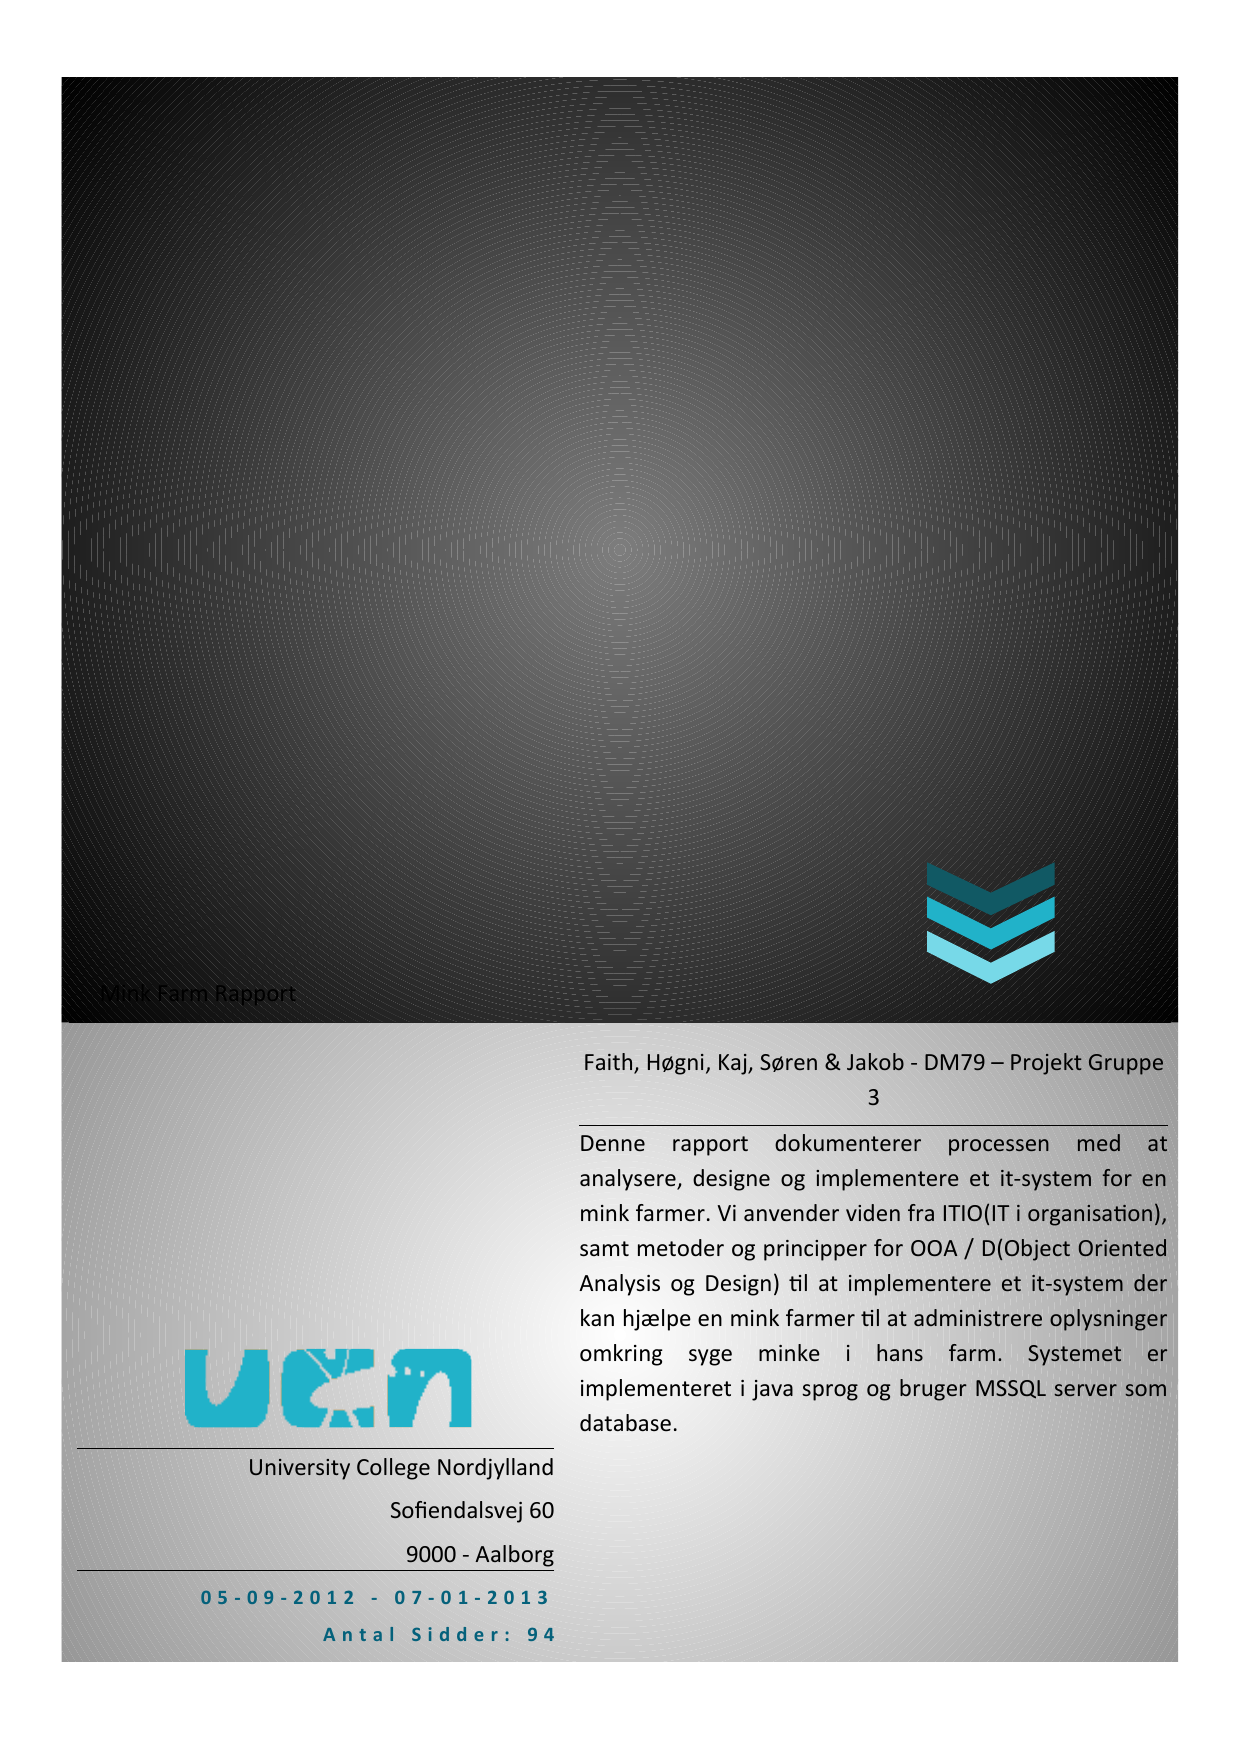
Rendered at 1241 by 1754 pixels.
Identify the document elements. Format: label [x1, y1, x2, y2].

picture [183, 1348, 471, 1426]
